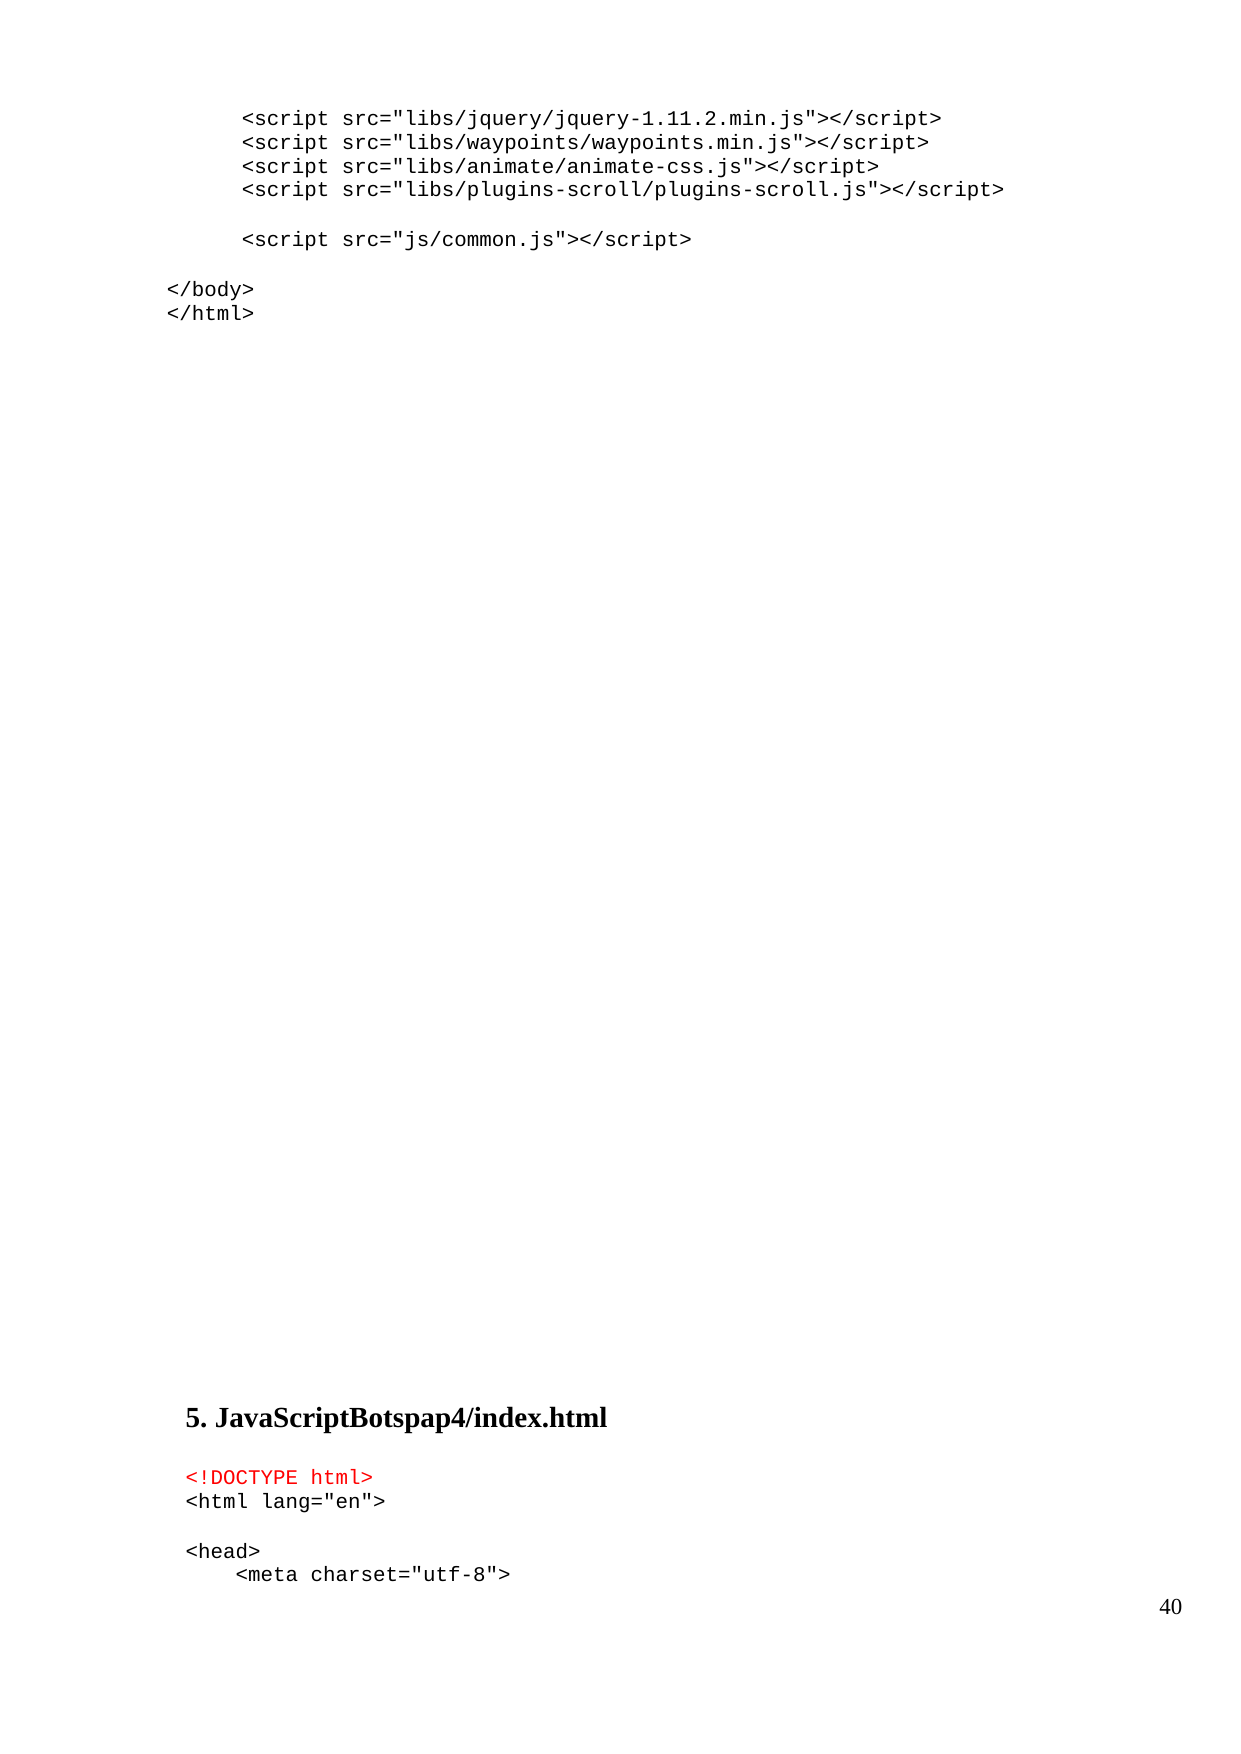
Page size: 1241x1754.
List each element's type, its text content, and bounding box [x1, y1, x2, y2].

text <script src="js/common.js"></script> [167, 229, 1182, 253]
text </body> [167, 279, 1182, 303]
text <head> [167, 1541, 1182, 1564]
text 5. JavaScriptBotspap4/index.html [167, 1400, 1182, 1433]
text <!DOCTYPE html> [167, 1467, 1182, 1491]
text <script src="libs/waypoints/waypoints.min.js"></script> [167, 132, 1182, 156]
text <html lang="en"> [167, 1491, 1182, 1514]
text </html> [167, 303, 1182, 327]
text <script src="libs/plugins-scroll/plugins-scroll.js"></script> [167, 179, 1182, 203]
text <meta charset="utf-8"> [167, 1564, 1182, 1588]
text <script src="libs/jquery/jquery-1.11.2.min.js"></script> [167, 108, 1182, 132]
text <script src="libs/animate/animate-css.js"></script> [167, 156, 1182, 179]
